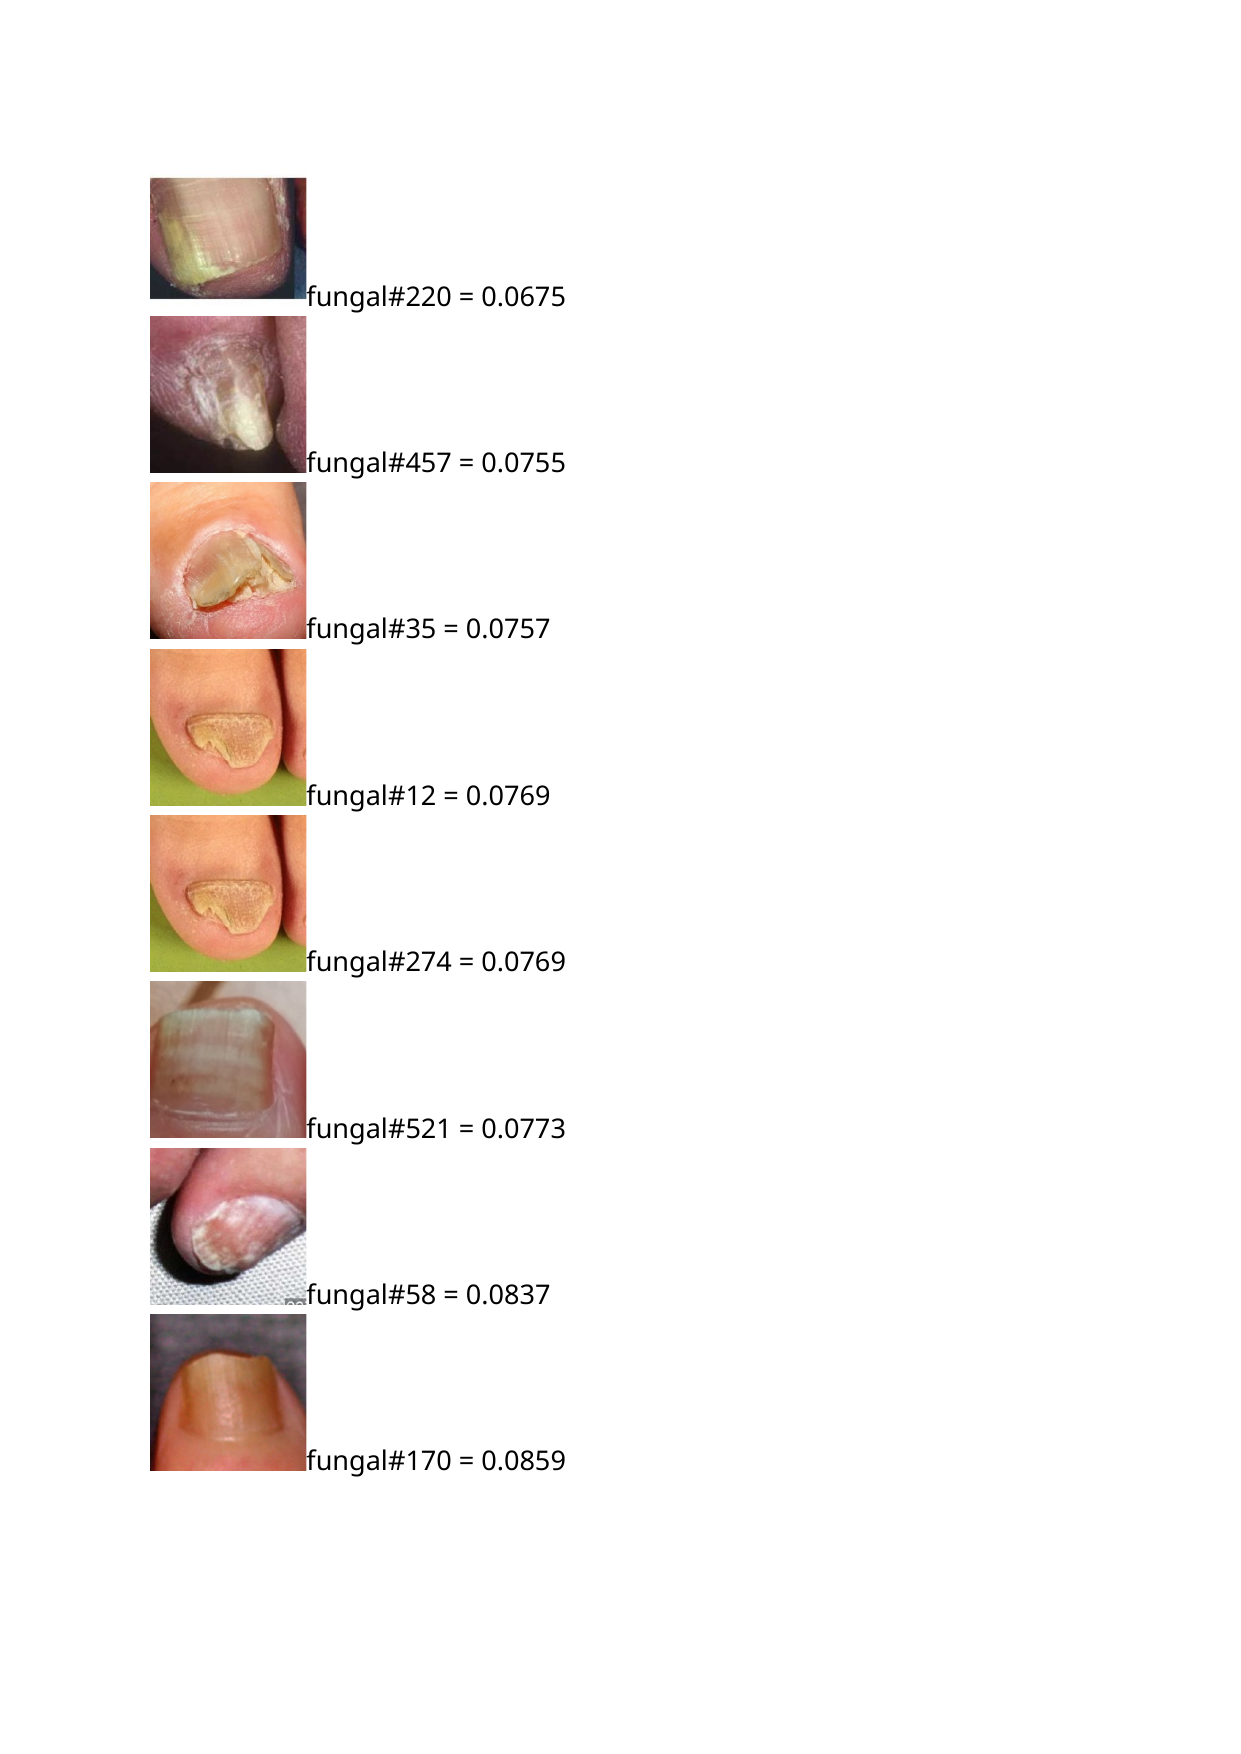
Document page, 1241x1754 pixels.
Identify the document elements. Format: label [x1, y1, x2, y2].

picture [150, 649, 307, 806]
picture [150, 1314, 307, 1471]
picture [150, 1148, 307, 1305]
picture [150, 316, 307, 473]
picture [150, 981, 307, 1138]
picture [150, 150, 307, 307]
text [150, 150, 1090, 1479]
picture [150, 815, 307, 972]
picture [150, 482, 307, 639]
